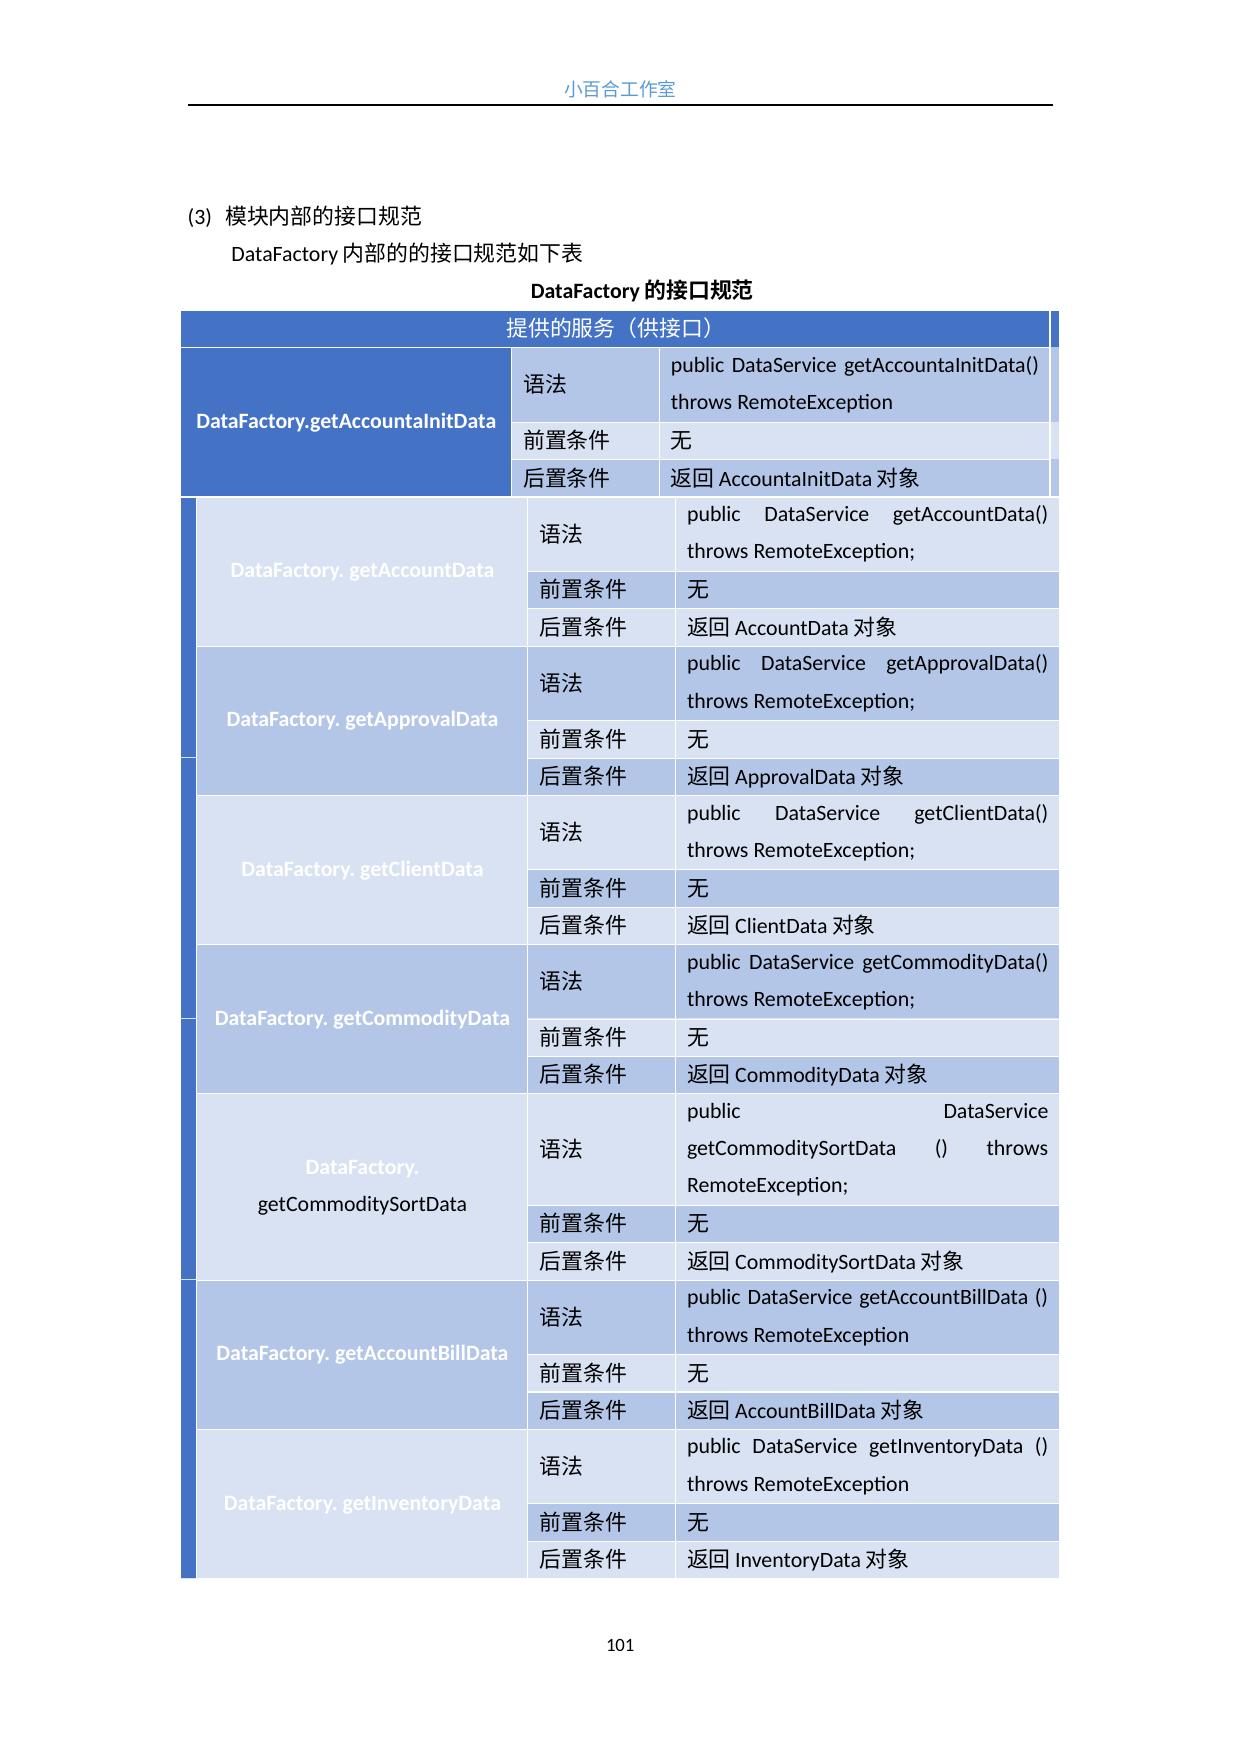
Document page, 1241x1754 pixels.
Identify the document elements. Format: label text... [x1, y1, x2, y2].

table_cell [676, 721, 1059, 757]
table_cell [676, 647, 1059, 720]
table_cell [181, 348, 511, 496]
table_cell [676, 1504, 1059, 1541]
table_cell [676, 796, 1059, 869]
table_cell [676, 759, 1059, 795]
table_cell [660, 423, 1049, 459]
list DataFactory内部的的接口规范如下表 [231, 236, 1053, 268]
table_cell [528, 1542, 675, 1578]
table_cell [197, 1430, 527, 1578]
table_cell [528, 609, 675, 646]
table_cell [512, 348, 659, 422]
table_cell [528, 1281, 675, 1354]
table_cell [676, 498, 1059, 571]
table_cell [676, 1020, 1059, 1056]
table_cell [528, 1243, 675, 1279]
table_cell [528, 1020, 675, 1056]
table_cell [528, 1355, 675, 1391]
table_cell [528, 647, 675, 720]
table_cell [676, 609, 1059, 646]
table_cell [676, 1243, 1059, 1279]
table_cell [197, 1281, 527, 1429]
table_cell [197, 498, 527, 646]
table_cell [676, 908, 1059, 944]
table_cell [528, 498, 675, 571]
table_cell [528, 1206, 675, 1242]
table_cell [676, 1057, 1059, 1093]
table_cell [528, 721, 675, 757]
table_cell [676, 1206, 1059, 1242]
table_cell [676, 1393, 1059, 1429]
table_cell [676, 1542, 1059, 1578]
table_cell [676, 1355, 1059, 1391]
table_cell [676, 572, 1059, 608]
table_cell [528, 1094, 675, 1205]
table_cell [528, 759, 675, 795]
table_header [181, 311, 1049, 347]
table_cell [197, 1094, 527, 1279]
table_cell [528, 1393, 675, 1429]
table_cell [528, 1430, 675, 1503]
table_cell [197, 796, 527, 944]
list DataFactory的接口规范 [231, 273, 1053, 305]
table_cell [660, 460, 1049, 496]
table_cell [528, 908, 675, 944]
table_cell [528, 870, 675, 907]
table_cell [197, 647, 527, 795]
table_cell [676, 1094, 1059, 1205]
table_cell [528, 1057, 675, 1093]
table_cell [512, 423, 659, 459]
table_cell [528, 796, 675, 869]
list 模块内部的接口规范 [187, 198, 1053, 231]
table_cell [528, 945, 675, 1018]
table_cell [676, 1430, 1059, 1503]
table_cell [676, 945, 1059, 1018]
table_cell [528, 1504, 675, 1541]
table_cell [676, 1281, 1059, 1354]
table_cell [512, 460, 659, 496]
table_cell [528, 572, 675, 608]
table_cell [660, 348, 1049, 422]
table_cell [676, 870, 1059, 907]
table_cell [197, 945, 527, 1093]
